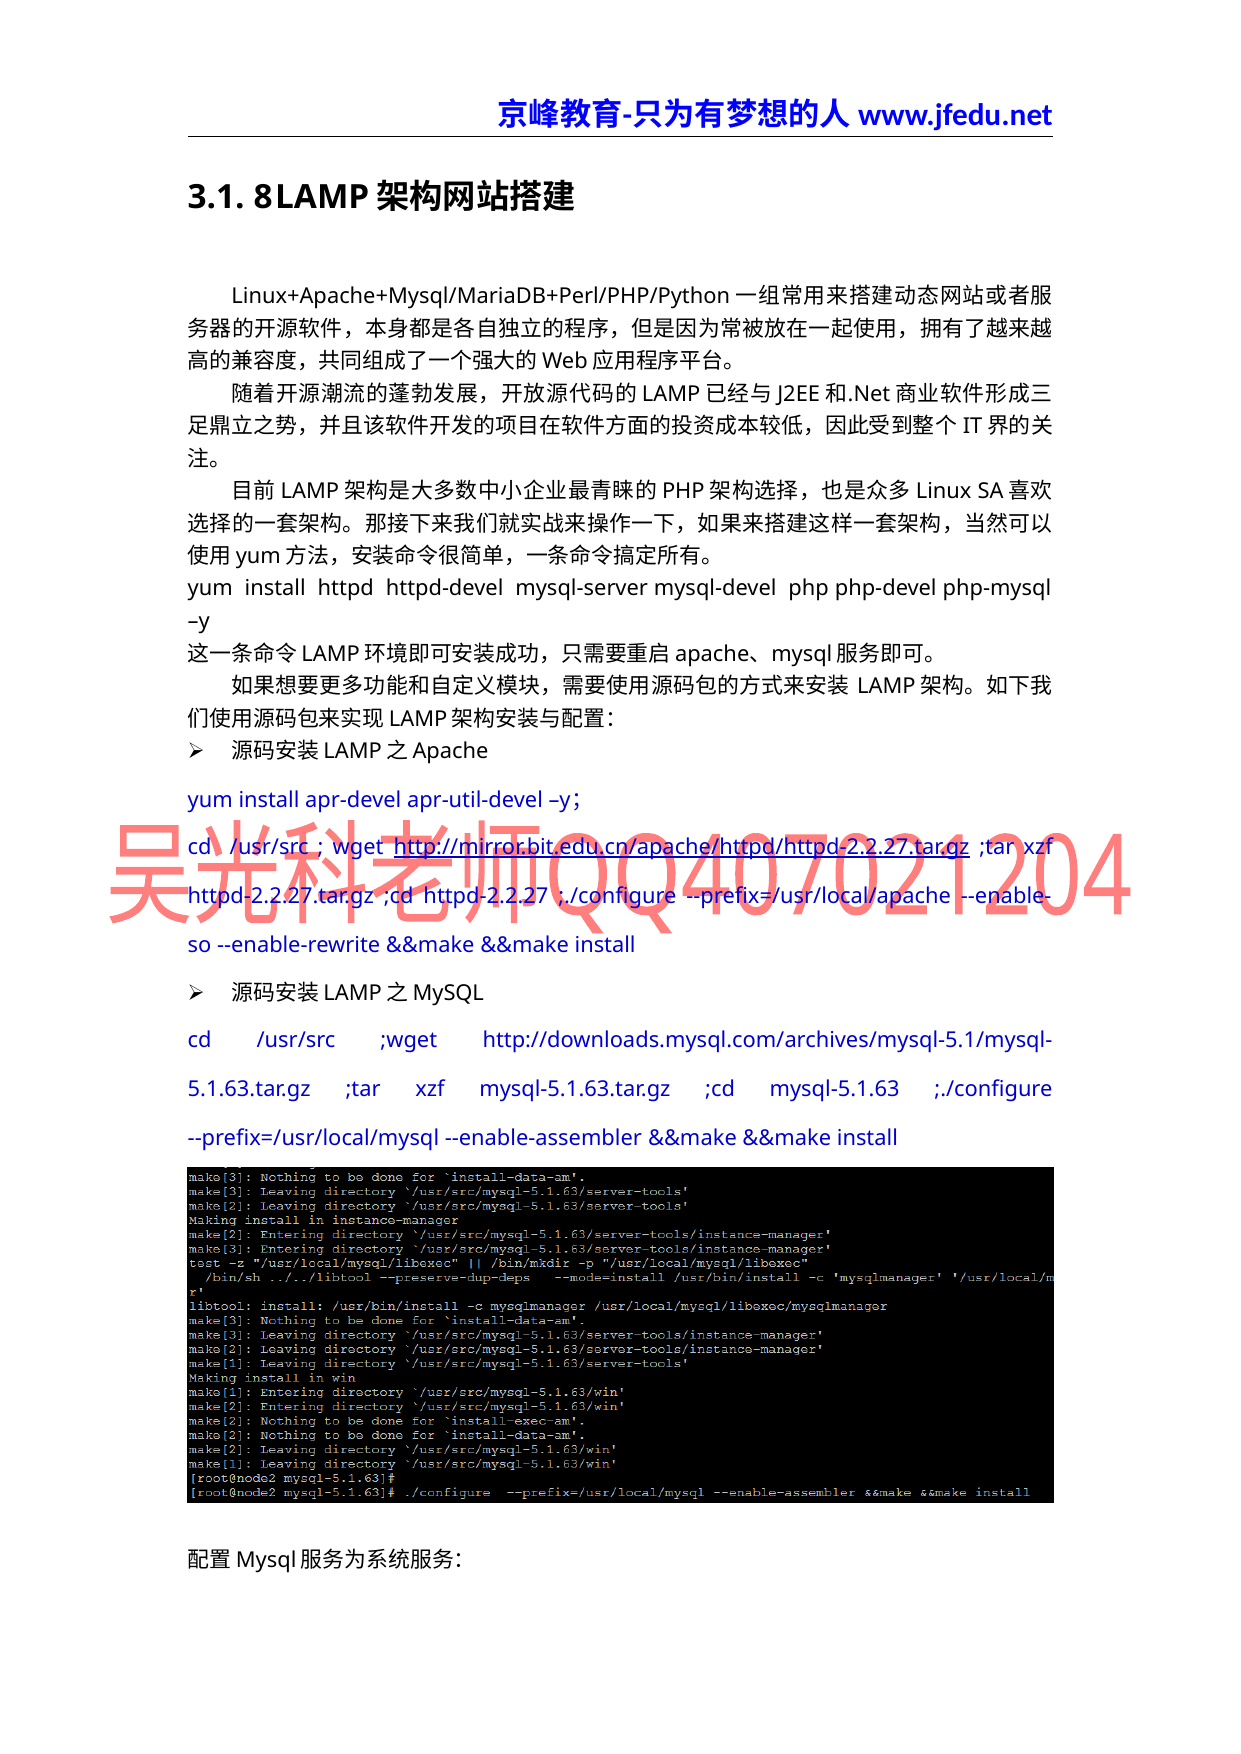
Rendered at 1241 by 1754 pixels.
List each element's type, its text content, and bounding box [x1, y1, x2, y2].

text cd /usr/src ;wget http://downloads.mysql.com/archives/mysql-5.1/mysql-5.1.63.tar.gz ;tar xzf mysql-5.1.63.tar.gz ;cd mysql-5.1.63 ;./configure --prefix=/usr/local/mysql --enable-assembler &&make &&make install [187, 1023, 1053, 1153]
text 配置Mysql服务为系统服务： [187, 1503, 1053, 1574]
text 随着开源潮流的蓬勃发展，开放源代码的LAMP已经与J2EE和.Net商业软件形成三足鼎立之势，并且该软件开发的项目在软件方面的投资成本较低，因此受到整个IT界的关注。 [187, 376, 1053, 473]
list 源码安装LAMP之MySQL [187, 975, 1053, 1007]
text Linux+Apache+Mysql/MariaDB+Perl/PHP/Python一组常用来搭建动态网站或者服务器的开源软件，本身都是各自独立的程序，但是因为常被放在一起使用，拥有了越来越高的兼容度，共同组成了一个强大的Web应用程序平台。 [187, 278, 1053, 376]
text 这一条命令LAMP环境即可安装成功，只需要重启apache、mysql服务即可。 [187, 636, 1053, 668]
subtitle LAMP架构网站搭建 [187, 162, 1053, 227]
list 源码安装LAMP之Apache [187, 733, 1053, 766]
text yum install apr-devel apr-util-devel –y； [187, 782, 1053, 814]
text cd /usr/src ; wget http://mirror.bit.edu.cn/apache/httpd/httpd-2.2.27.tar.gz ;tar xzf httpd-2.2.27.tar.gz ;cd httpd-2.2.27 ;./configure --prefix=/usr/local/apache --enable-so --enable-rewrite &&make &&make install [187, 830, 1053, 960]
text 如果想要更多功能和自定义模块，需要使用源码包的方式来安装LAMP架构。如下我们使用源码包来实现LAMP架构安装与配置： [187, 668, 1053, 733]
text yum install httpd httpd-devel mysql-server mysql-devel php php-devel php-mysql –y [187, 571, 1053, 636]
picture [187, 1167, 1054, 1503]
text 目前LAMP架构是大多数中小企业最青睐的PHP架构选择，也是众多Linux SA喜欢选择的一套架构。那接下来我们就实战来操作一下，如果来搭建这样一套架构，当然可以使用yum方法，安装命令很简单，一条命令搞定所有。 [187, 473, 1053, 571]
